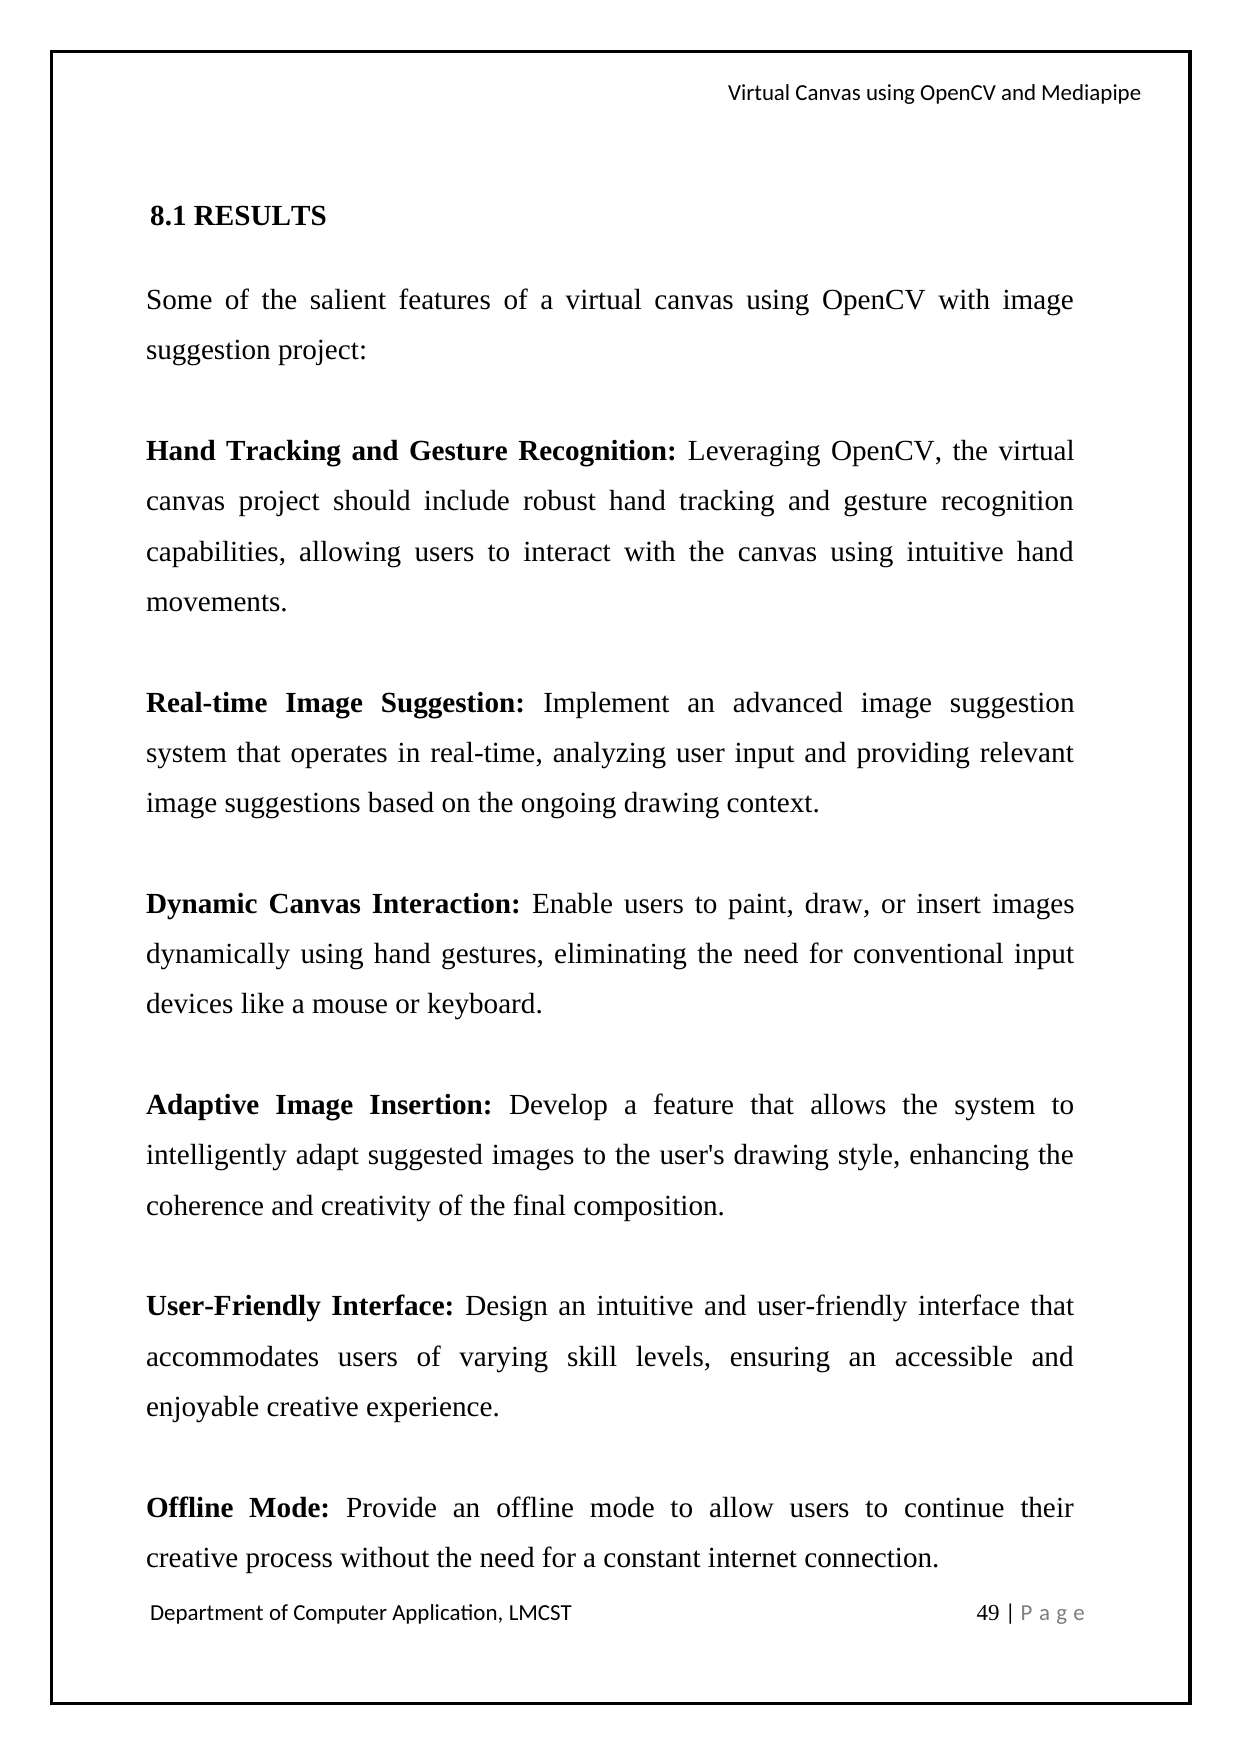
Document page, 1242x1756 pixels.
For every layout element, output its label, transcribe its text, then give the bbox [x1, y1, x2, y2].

text Real-time Image Suggestion: Implement an advanced image suggestion system that operates in real-time, analyzing user input and providing relevant image suggestions based on the ongoing drawing context. [146, 685, 1075, 819]
text Offline Mode: Provide an offline mode to allow users to continue their creative process without the need for a constant internet connection. [146, 1490, 1075, 1573]
subtitle RESULTS [150, 198, 1167, 232]
text Dynamic Canvas Interaction: Enable users to paint, draw, or insert images dynamically using hand gestures, eliminating the need for conventional input devices like a mouse or keyboard. [146, 886, 1075, 1020]
text User-Friendly Interface: Design an intuitive and user-friendly interface that accommodates users of varying skill levels, ensuring an accessible and enjoyable creative experience. [146, 1288, 1075, 1423]
text Some of the salient features of a virtual canvas using OpenCV with image suggestion project: [146, 282, 1075, 366]
text Adaptive Image Insertion: Develop a feature that allows the system to intelligently adapt suggested images to the user's drawing style, enhancing the coherence and creativity of the final composition. [146, 1087, 1075, 1221]
text Hand Tracking and Gesture Recognition: Leveraging OpenCV, the virtual canvas project should include robust hand tracking and gesture recognition capabilities, allowing users to interact with the canvas using intuitive hand movements. [146, 433, 1075, 618]
